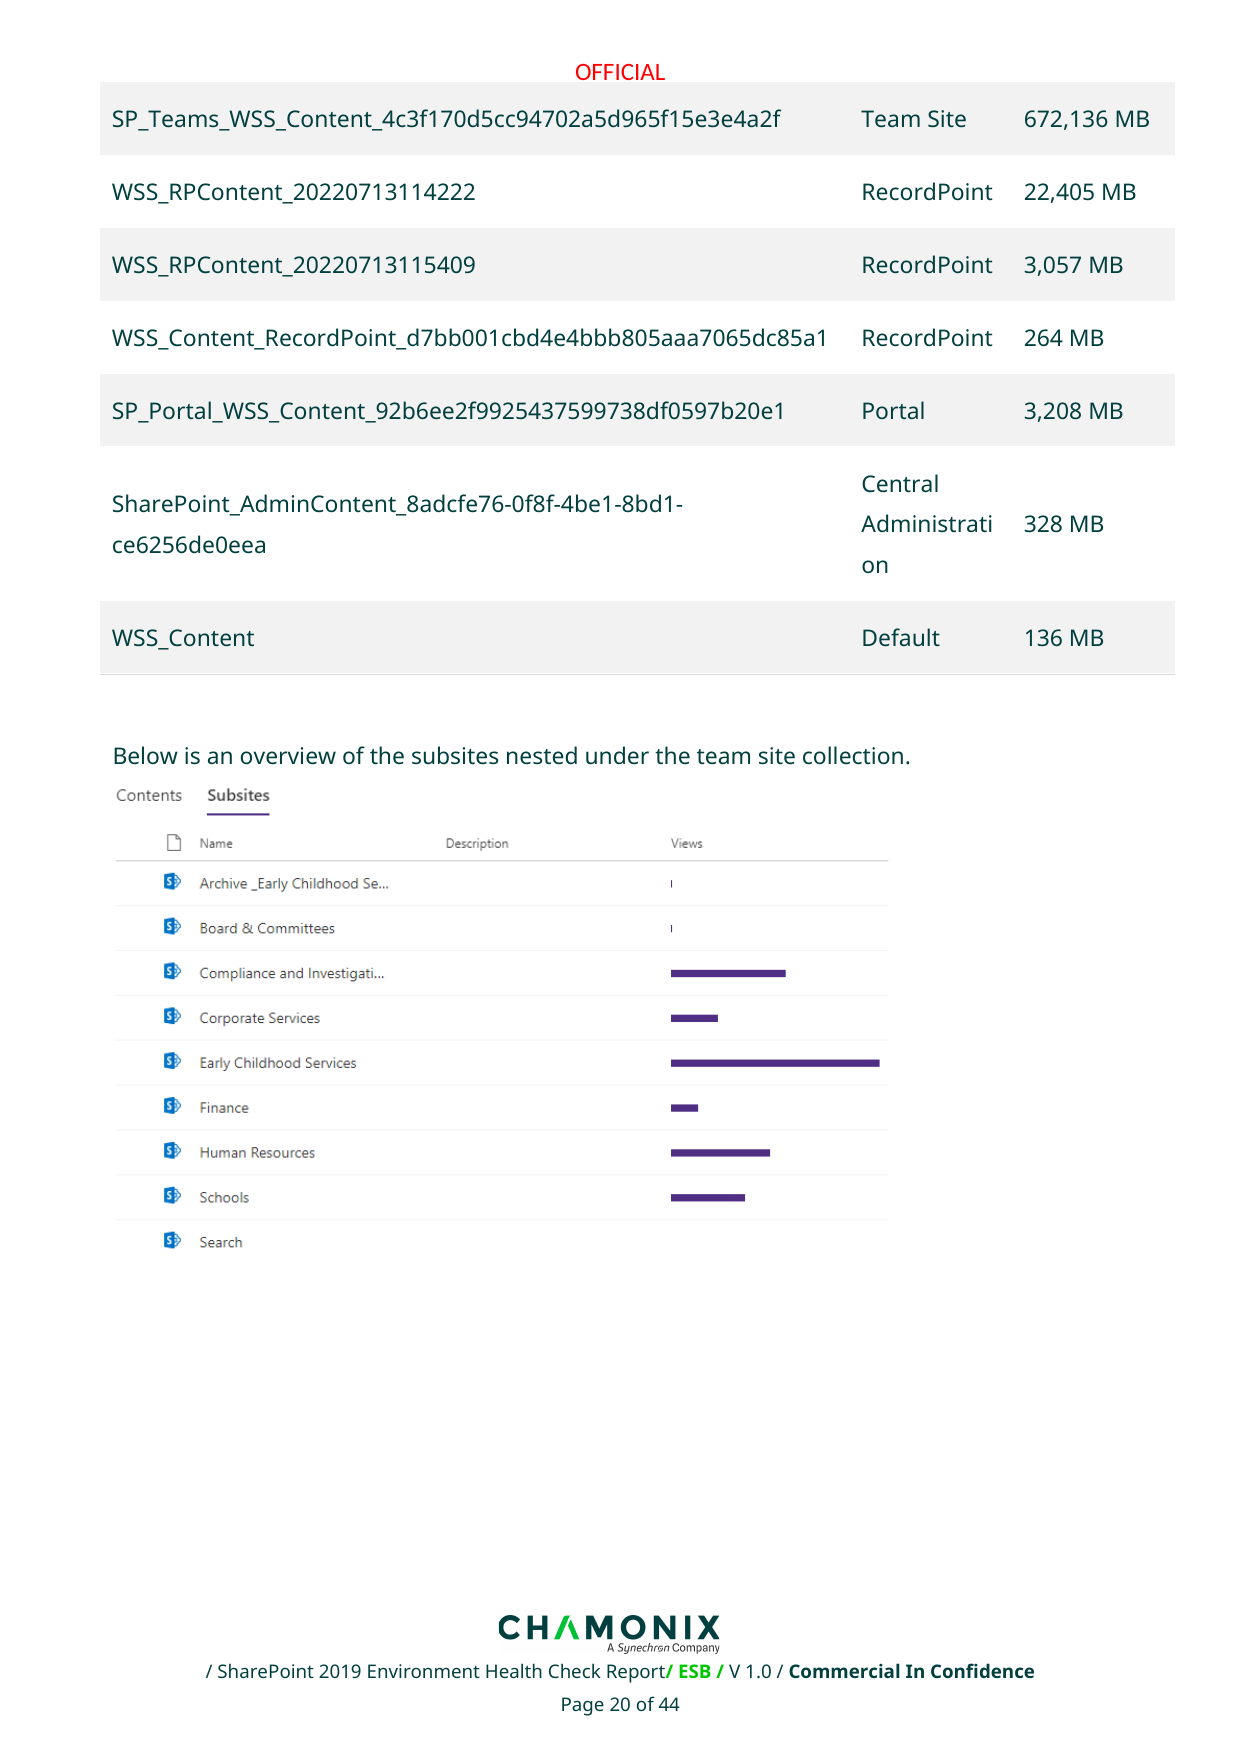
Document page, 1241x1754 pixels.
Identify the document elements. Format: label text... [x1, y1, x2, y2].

table_cell 264 MB [1012, 301, 1175, 373]
table_cell RecordPoint [850, 228, 1012, 301]
table_cell 136 MB [1012, 601, 1175, 673]
table_cell WSS_Content [100, 601, 850, 673]
table_cell 3,057 MB [1012, 228, 1175, 301]
table_cell RecordPoint [850, 155, 1012, 228]
table_cell WSS_RPContent_20220713114222 [100, 155, 850, 228]
table_cell RecordPoint [850, 301, 1012, 373]
table_cell SharePoint_AdminContent_8adcfe76-0f8f-4be1-8bd1-ce6256de0eea [100, 446, 850, 601]
table_cell 672,136 MB [1012, 82, 1175, 155]
picture [498, 1615, 720, 1654]
table_cell Team Site [850, 82, 1012, 155]
picture [112, 780, 889, 1263]
table_cell SP_Teams_WSS_Content_4c3f170d5cc94702a5d965f15e3e4a2f [100, 82, 850, 155]
table_cell 328 MB [1012, 446, 1175, 601]
table_cell 3,208 MB [1012, 374, 1175, 446]
table_cell WSS_Content_RecordPoint_d7bb001cbd4e4bbb805aaa7065dc85a1 [100, 301, 850, 373]
table_cell SP_Portal_WSS_Content_92b6ee2f9925437599738df0597b20e1 [100, 374, 850, 446]
table_cell Portal [850, 374, 1012, 446]
table_cell WSS_RPContent_20220713115409 [100, 228, 850, 301]
table_cell 22,405 MB [1012, 155, 1175, 228]
table_cell Default [850, 601, 1012, 673]
table_cell Central Administration [850, 446, 1012, 601]
